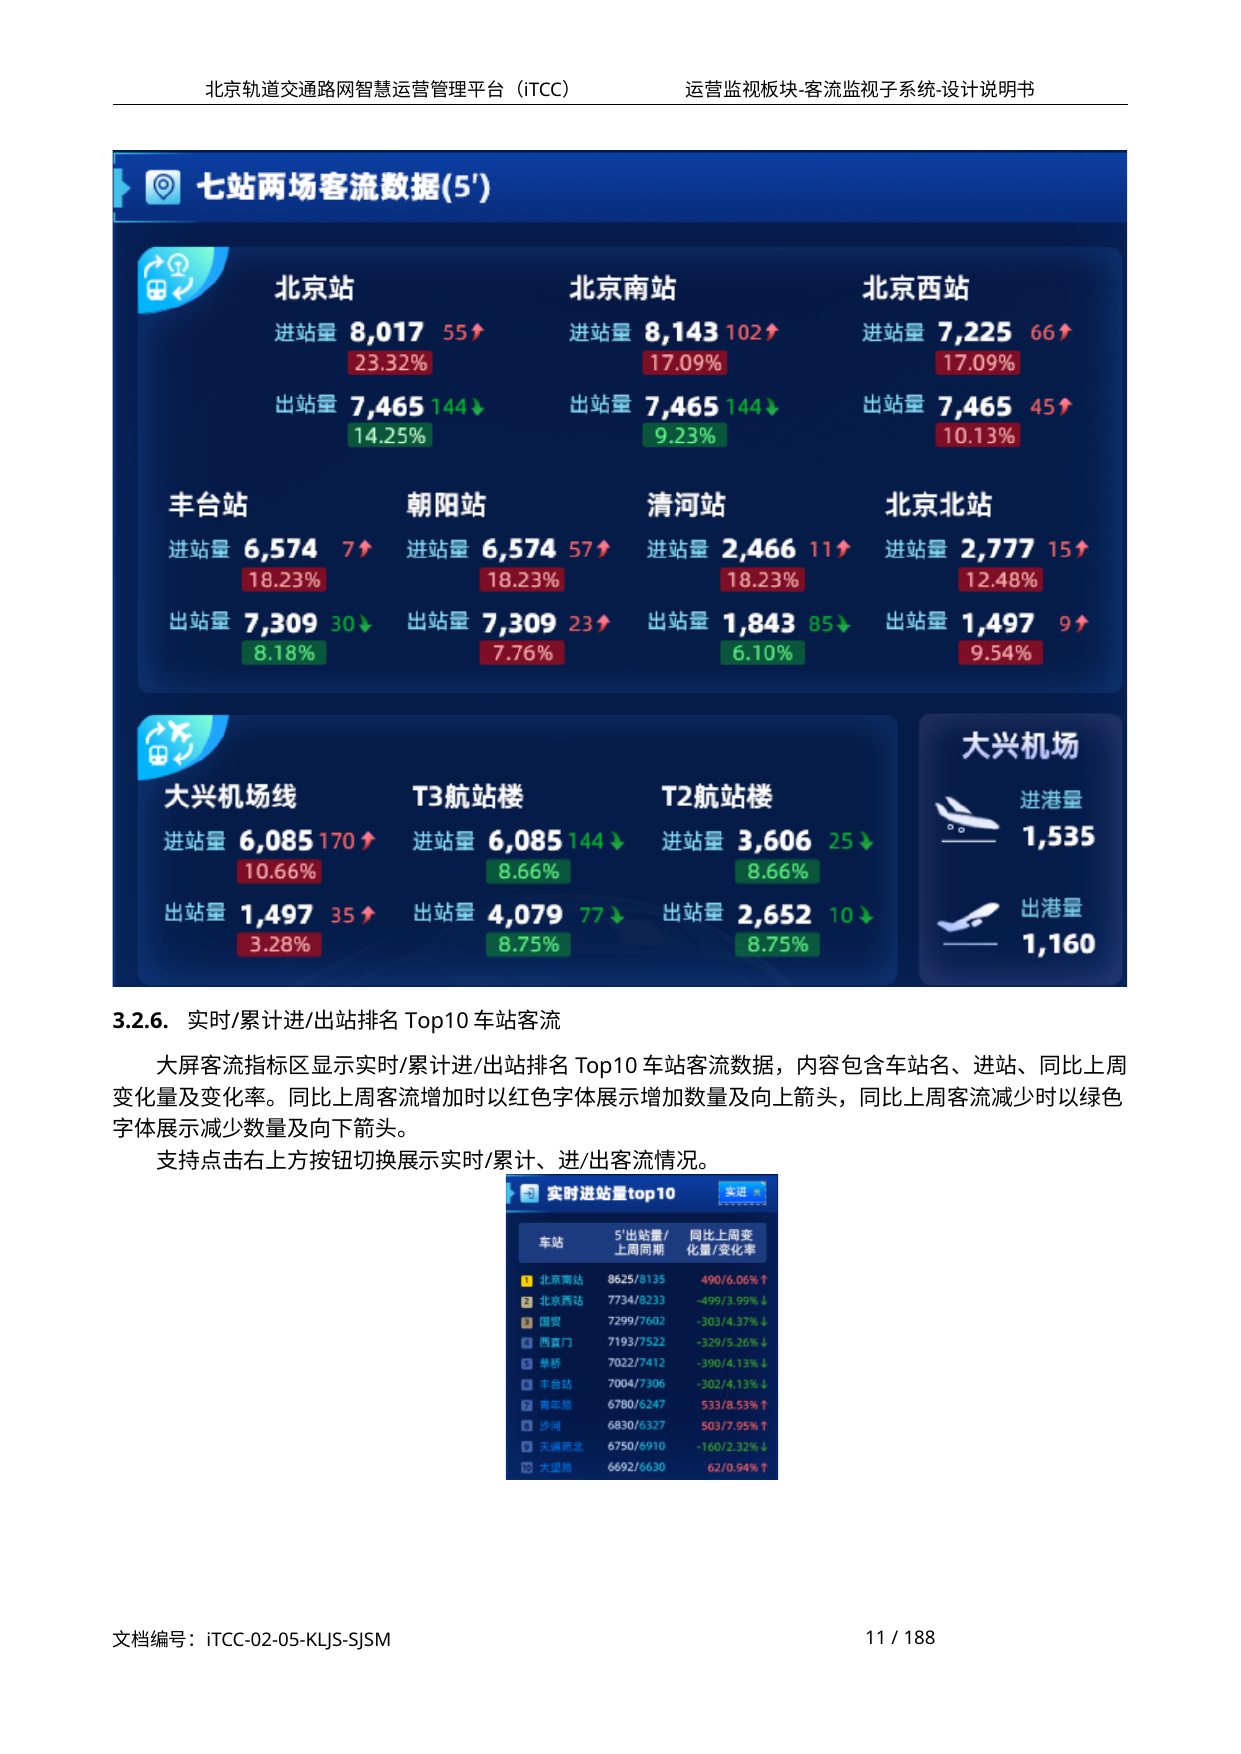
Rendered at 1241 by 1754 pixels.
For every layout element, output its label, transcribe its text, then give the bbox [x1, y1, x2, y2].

picture [112, 150, 1128, 987]
text 支持点击右上方按钮切换展示实时/累计、进/出客流情况。 [112, 1143, 1128, 1174]
list 实时/累计进/出站排名Top10车站客流 [112, 1003, 1128, 1035]
text 大屏客流指标区显示实时/累计进/出站排名Top10车站客流数据，内容包含车站名、进站、同比上周变化量及变化率。同比上周客流增加时以红色字体展示增加数量及向上箭头，同比上周客流减少时以绿色字体展示减少数量及向下箭头。 [112, 1048, 1128, 1143]
picture [505, 1174, 779, 1480]
